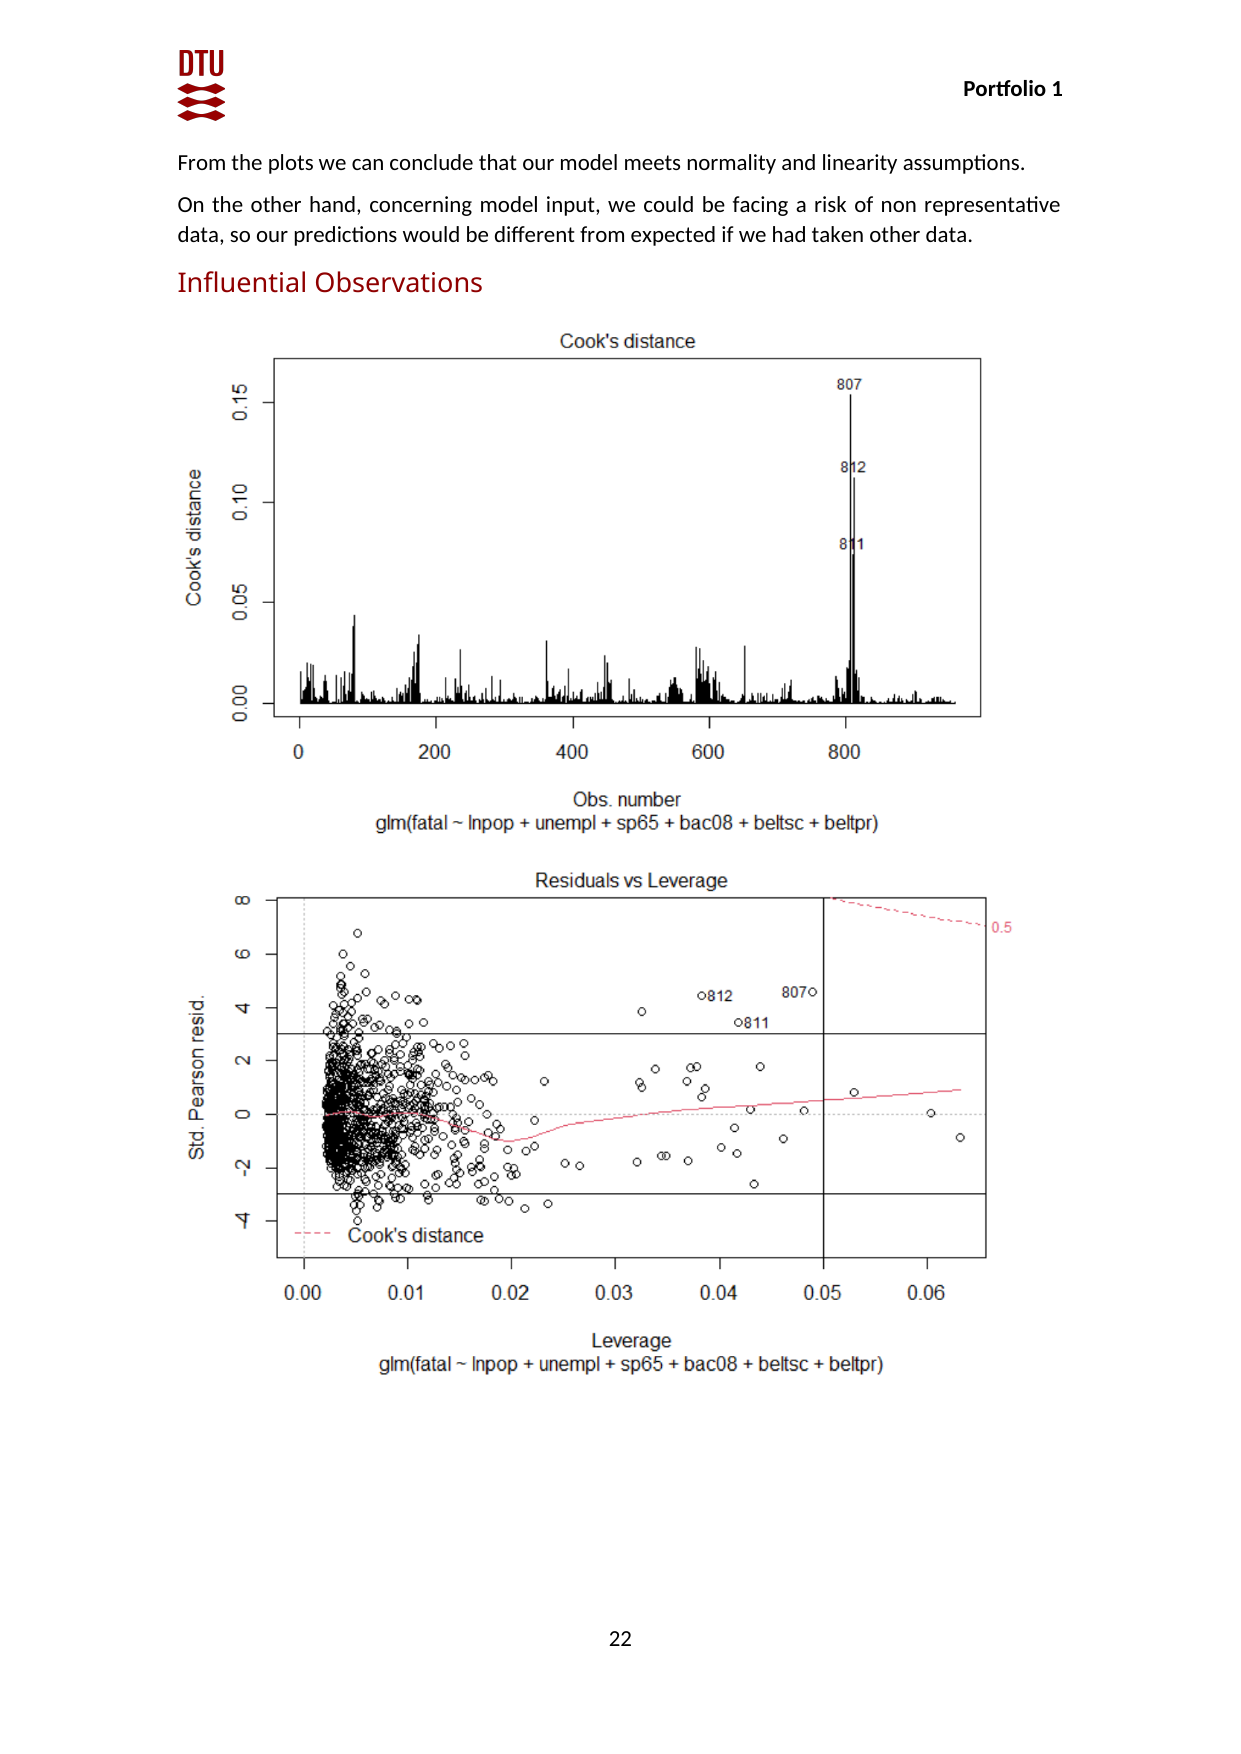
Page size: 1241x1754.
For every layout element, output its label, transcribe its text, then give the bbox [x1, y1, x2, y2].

subtitle Influential Observations [177, 263, 1063, 300]
picture [177, 856, 1063, 1388]
picture [177, 50, 225, 121]
text From the plots we can conclude that our model meets normality and linearity assumptions. [177, 148, 1063, 176]
text On the other hand, concerning model input, we could be facing a risk of non representative data, so our predictions would be different from expected if we had taken other data. [177, 190, 1063, 248]
picture [177, 303, 1063, 842]
